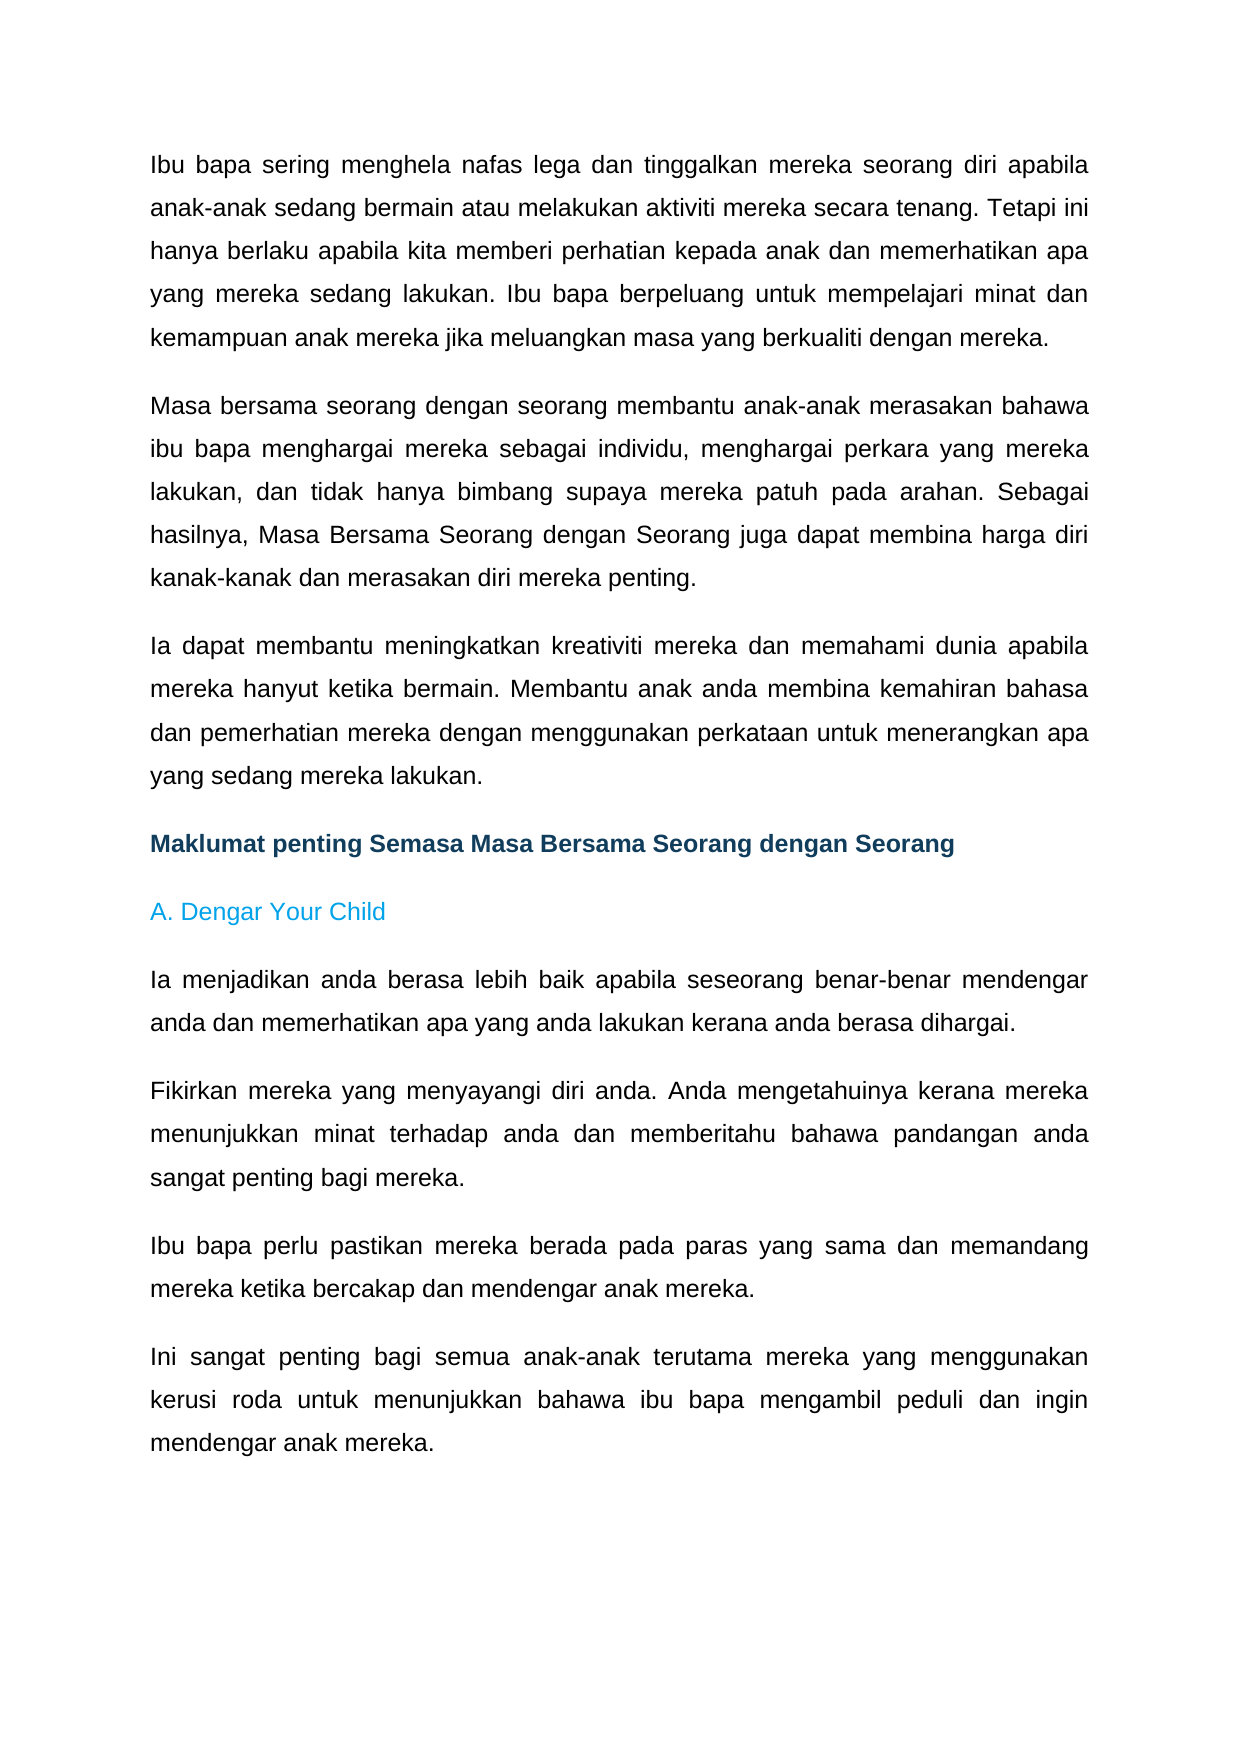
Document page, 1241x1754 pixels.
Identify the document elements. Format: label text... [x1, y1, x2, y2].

subtitle Maklumat penting Semasa Masa Bersama Seorang dengan Seorang [150, 829, 1090, 857]
text A. Dengar Your Child [150, 897, 1090, 926]
text Ibu bapa perlu pastikan mereka berada pada paras yang sama dan memandang mereka ketika bercakap dan mendengar anak mereka. [150, 1231, 1090, 1302]
text Ia dapat membantu meningkatkan kreativiti mereka dan memahami dunia apabila mereka hanyut ketika bermain. Membantu anak anda membina kemahiran bahasa dan pemerhatian mereka dengan menggunakan perkataan untuk menerangkan apa yang sedang mereka lakukan. [150, 631, 1090, 789]
text Fikirkan mereka yang menyayangi diri anda. Anda mengetahuinya kerana mereka menunjukkan minat terhadap anda dan memberitahu bahawa pandangan anda sangat penting bagi mereka. [150, 1076, 1090, 1191]
text Masa bersama seorang dengan seorang membantu anak-anak merasakan bahawa ibu bapa menghargai mereka sebagai individu, menghargai perkara yang mereka lakukan, dan tidak hanya bimbang supaya mereka patuh pada arahan. Sebagai hasilnya, Masa Bersama Seorang dengan Seorang juga dapat membina harga diri kanak-kanak dan merasakan diri mereka penting. [150, 391, 1090, 592]
text Ibu bapa sering menghela nafas lega dan tinggalkan mereka seorang diri apabila anak-anak sedang bermain atau melakukan aktiviti mereka secara tenang. Tetapi ini hanya berlaku apabila kita memberi perhatian kepada anak dan memerhatikan apa yang mereka sedang lakukan. Ibu bapa berpeluang untuk mempelajari minat dan kemampuan anak mereka jika meluangkan masa yang berkualiti dengan mereka. [150, 150, 1090, 351]
text Ia menjadikan anda berasa lebih baik apabila seseorang benar-benar mendengar anda dan memerhatikan apa yang anda lakukan kerana anda berasa dihargai. [150, 965, 1090, 1037]
text Ini sangat penting bagi semua anak-anak terutama mereka yang menggunakan kerusi roda untuk menunjukkan bahawa ibu bapa mengambil peduli dan ingin mendengar anak mereka. [150, 1342, 1090, 1457]
